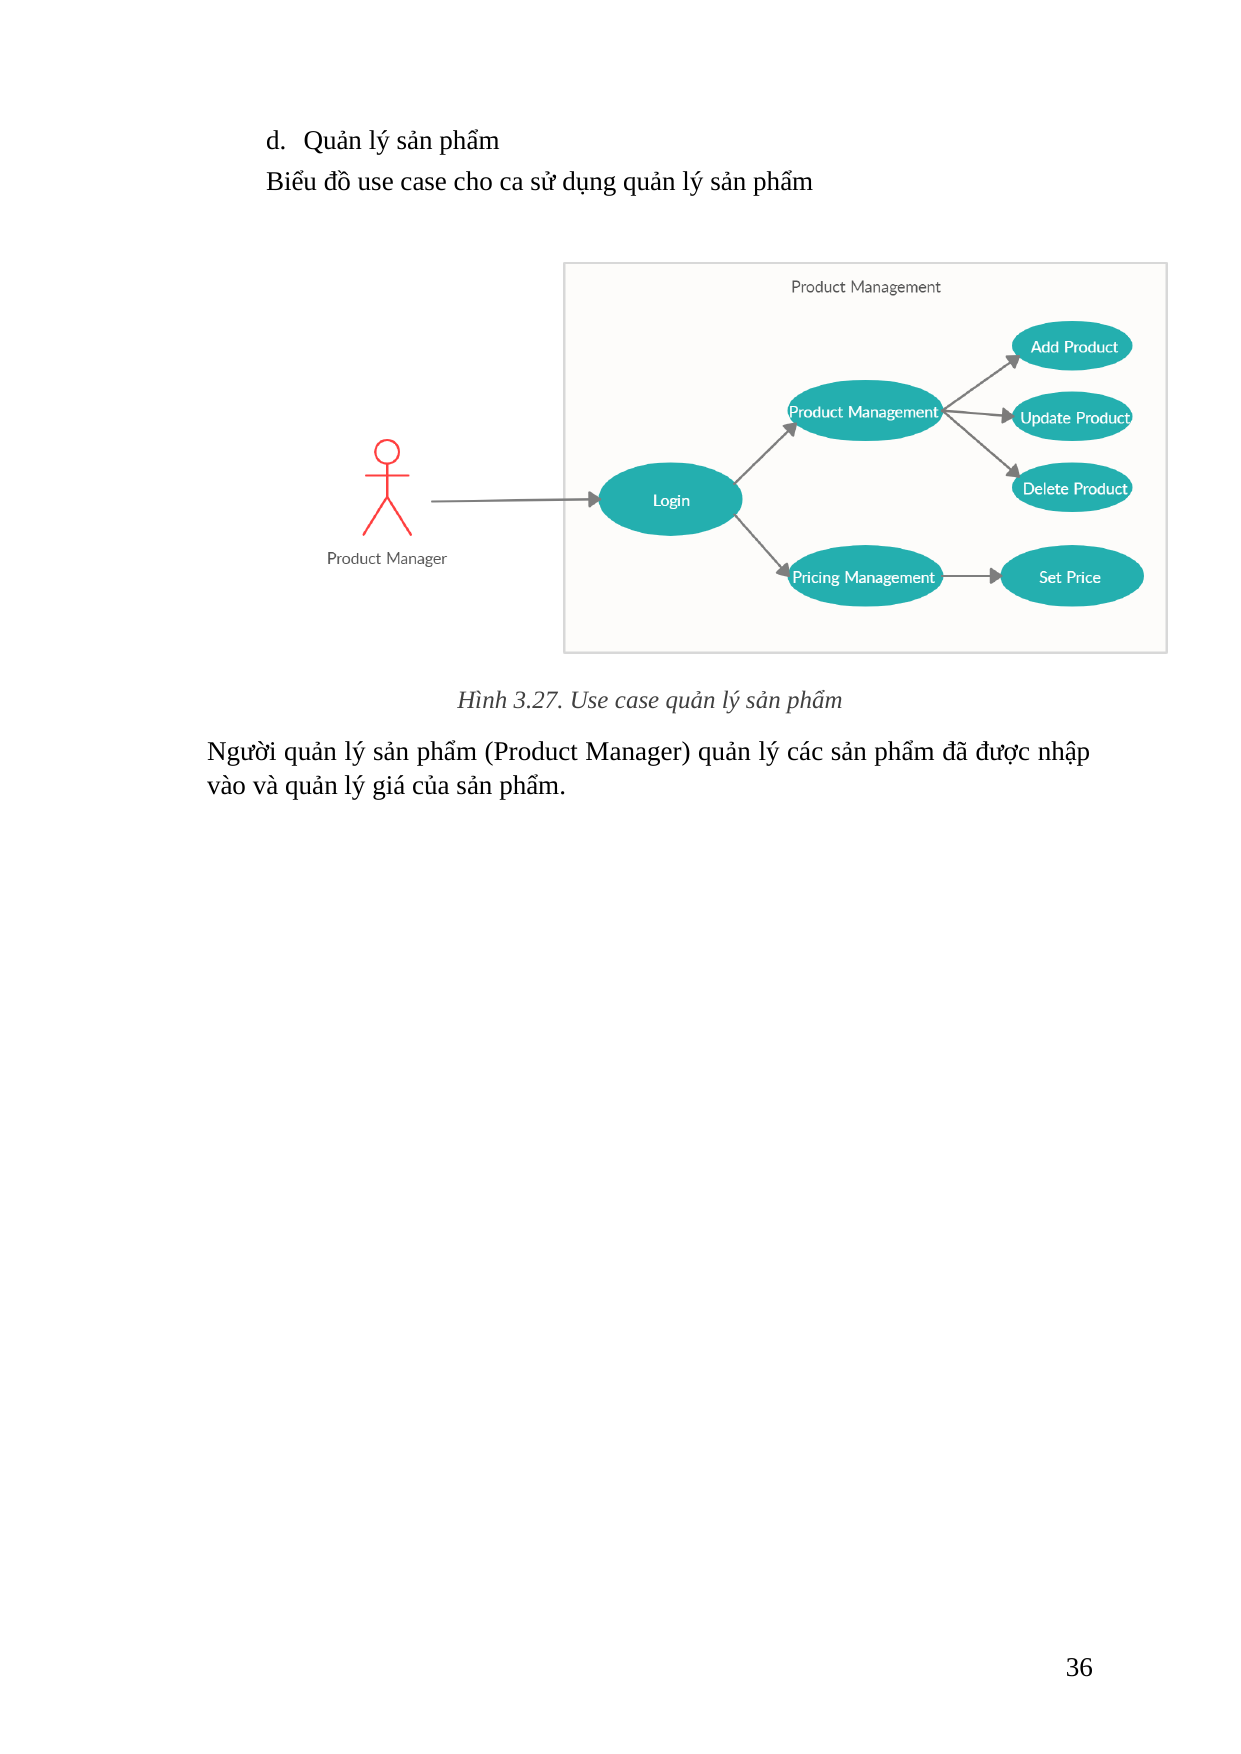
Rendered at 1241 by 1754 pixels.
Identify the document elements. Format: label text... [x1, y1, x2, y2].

text Người quản lý sản phẩm (Product Manager) quản lý các sản phẩm đã được nhập vào và quản lý giá của sản phẩm. [207, 735, 1092, 800]
list Quản lý sản phẩm [266, 124, 1092, 156]
text Biểu đồ use case cho ca sử dụng quản lý sản phẩm [266, 165, 1092, 196]
picture [303, 239, 1190, 676]
